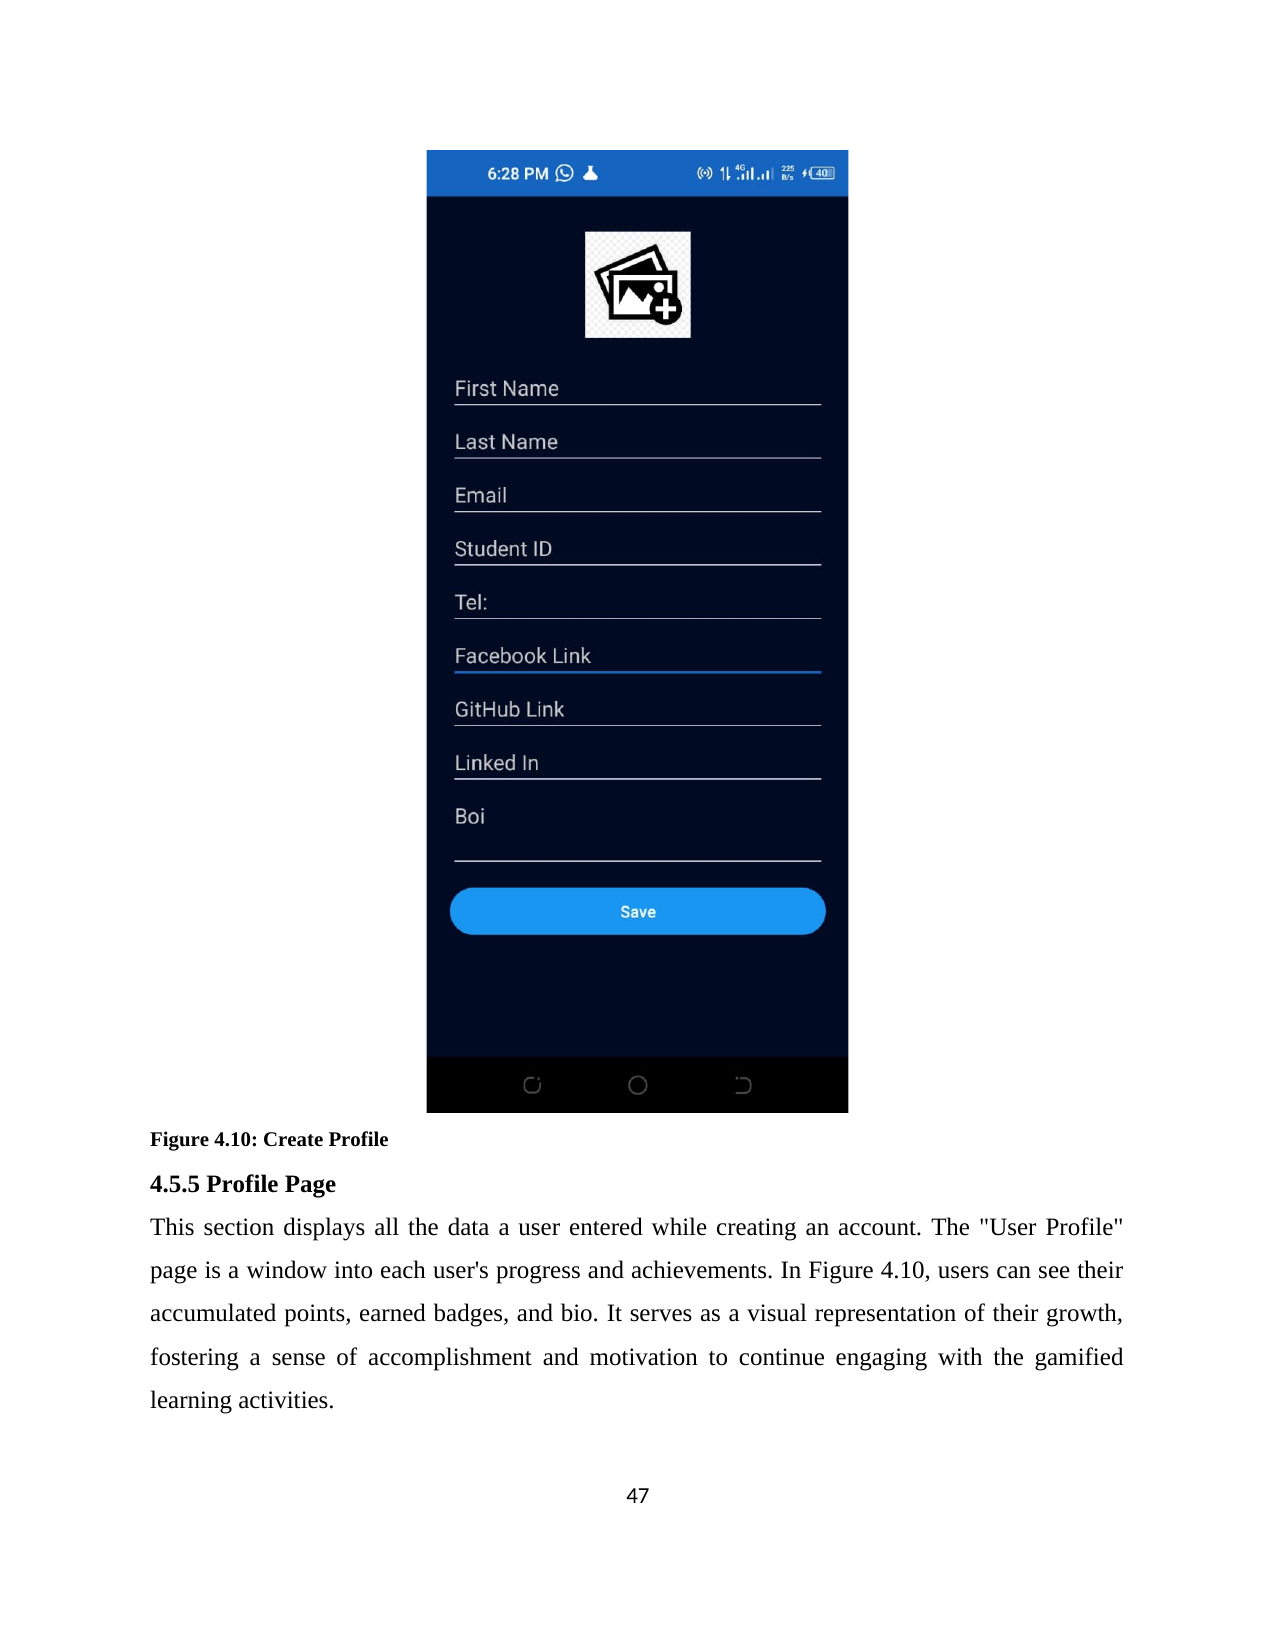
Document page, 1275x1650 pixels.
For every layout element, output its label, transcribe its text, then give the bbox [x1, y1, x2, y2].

picture [426, 150, 849, 1113]
text Figure 4.10: Create Profile [150, 1127, 1125, 1151]
subtitle 4.5.5 Profile Page [150, 1169, 1125, 1198]
text This section displays all the data a user entered while creating an account. The "User Profile" page is a window into each user's progress and achievements. In Figure 4.10, users can see their accumulated points, earned badges, and bio. It serves as a visual representation of their growth, fostering a sense of accomplishment and motivation to continue engaging with the gamified learning activities. [150, 1212, 1125, 1413]
